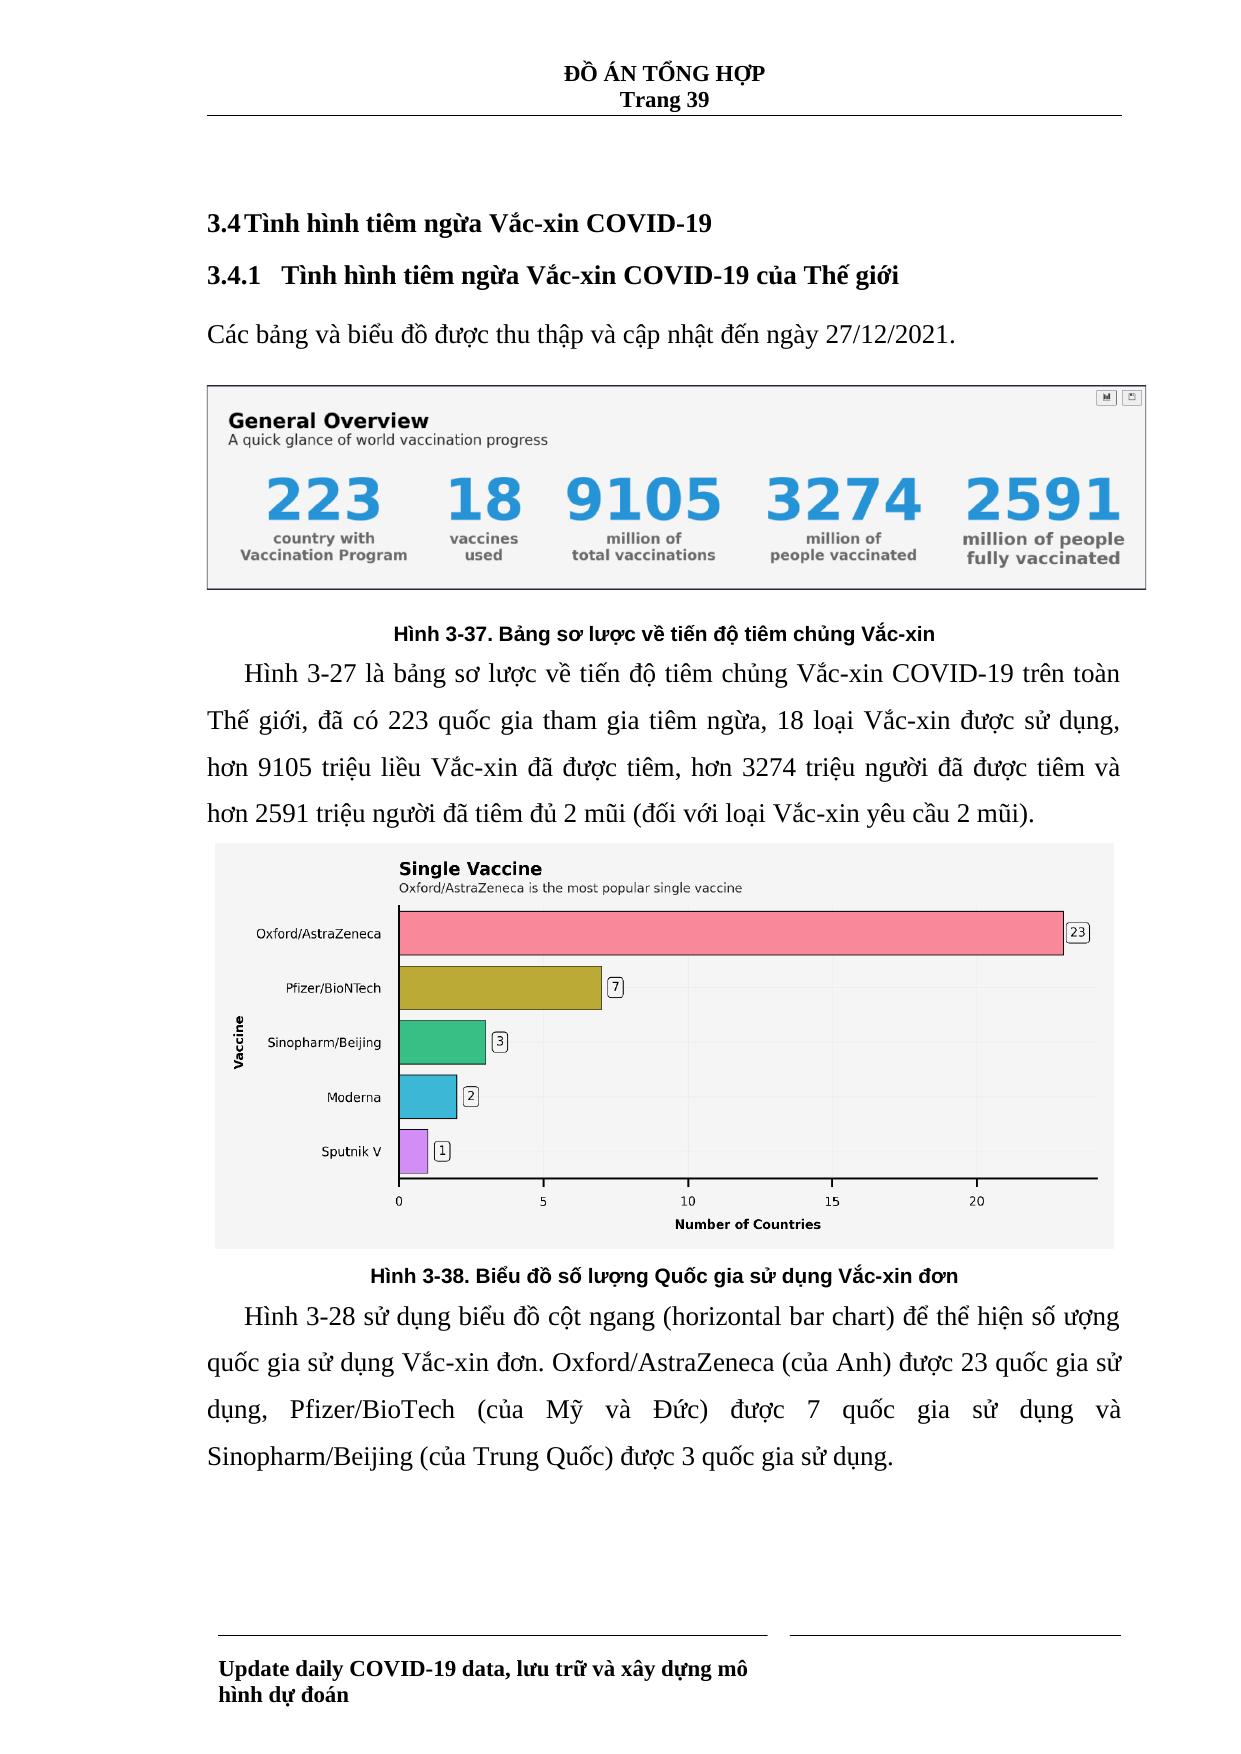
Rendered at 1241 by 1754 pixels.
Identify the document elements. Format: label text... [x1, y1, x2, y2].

text Hình 3-28 sử dụng biểu đồ cột ngang (horizontal bar chart) để thể hiện số ượng quốc gia sử dụng Vắc-xin đơn. Oxford/AstraZeneca (của Anh) được 23 quốc gia sử dụng, Pfizer/BioTech (của Mỹ và Đức) được 7 quốc gia sử dụng và Sinopharm/Beijing (của Trung Quốc) được 3 quốc gia sử dụng. [207, 1300, 1122, 1471]
picture [206, 385, 1147, 590]
picture [215, 843, 1114, 1249]
text Hình 3-27 là bảng sơ lược về tiến độ tiêm chủng Vắc-xin COVID-19 trên toàn Thế giới, đã có 223 quốc gia tham gia tiêm ngừa, 18 loại Vắc-xin được sử dụng, hơn 9105 triệu liều Vắc-xin đã được tiêm, hơn 3274 triệu người đã được tiêm và hơn 2591 triệu người đã tiêm đủ 2 mũi (đối với loại Vắc-xin yêu cầu 2 mũi). [207, 657, 1122, 828]
text Các bảng và biểu đồ được thu thập và cập nhật đến ngày 27/12/2021. [207, 318, 1122, 349]
subtitle Tình hình tiêm ngừa Vắc-xin COVID-19 của Thế giới [207, 259, 1122, 290]
subtitle Tình hình tiêm ngừa Vắc-xin COVID-19 [207, 207, 1122, 238]
